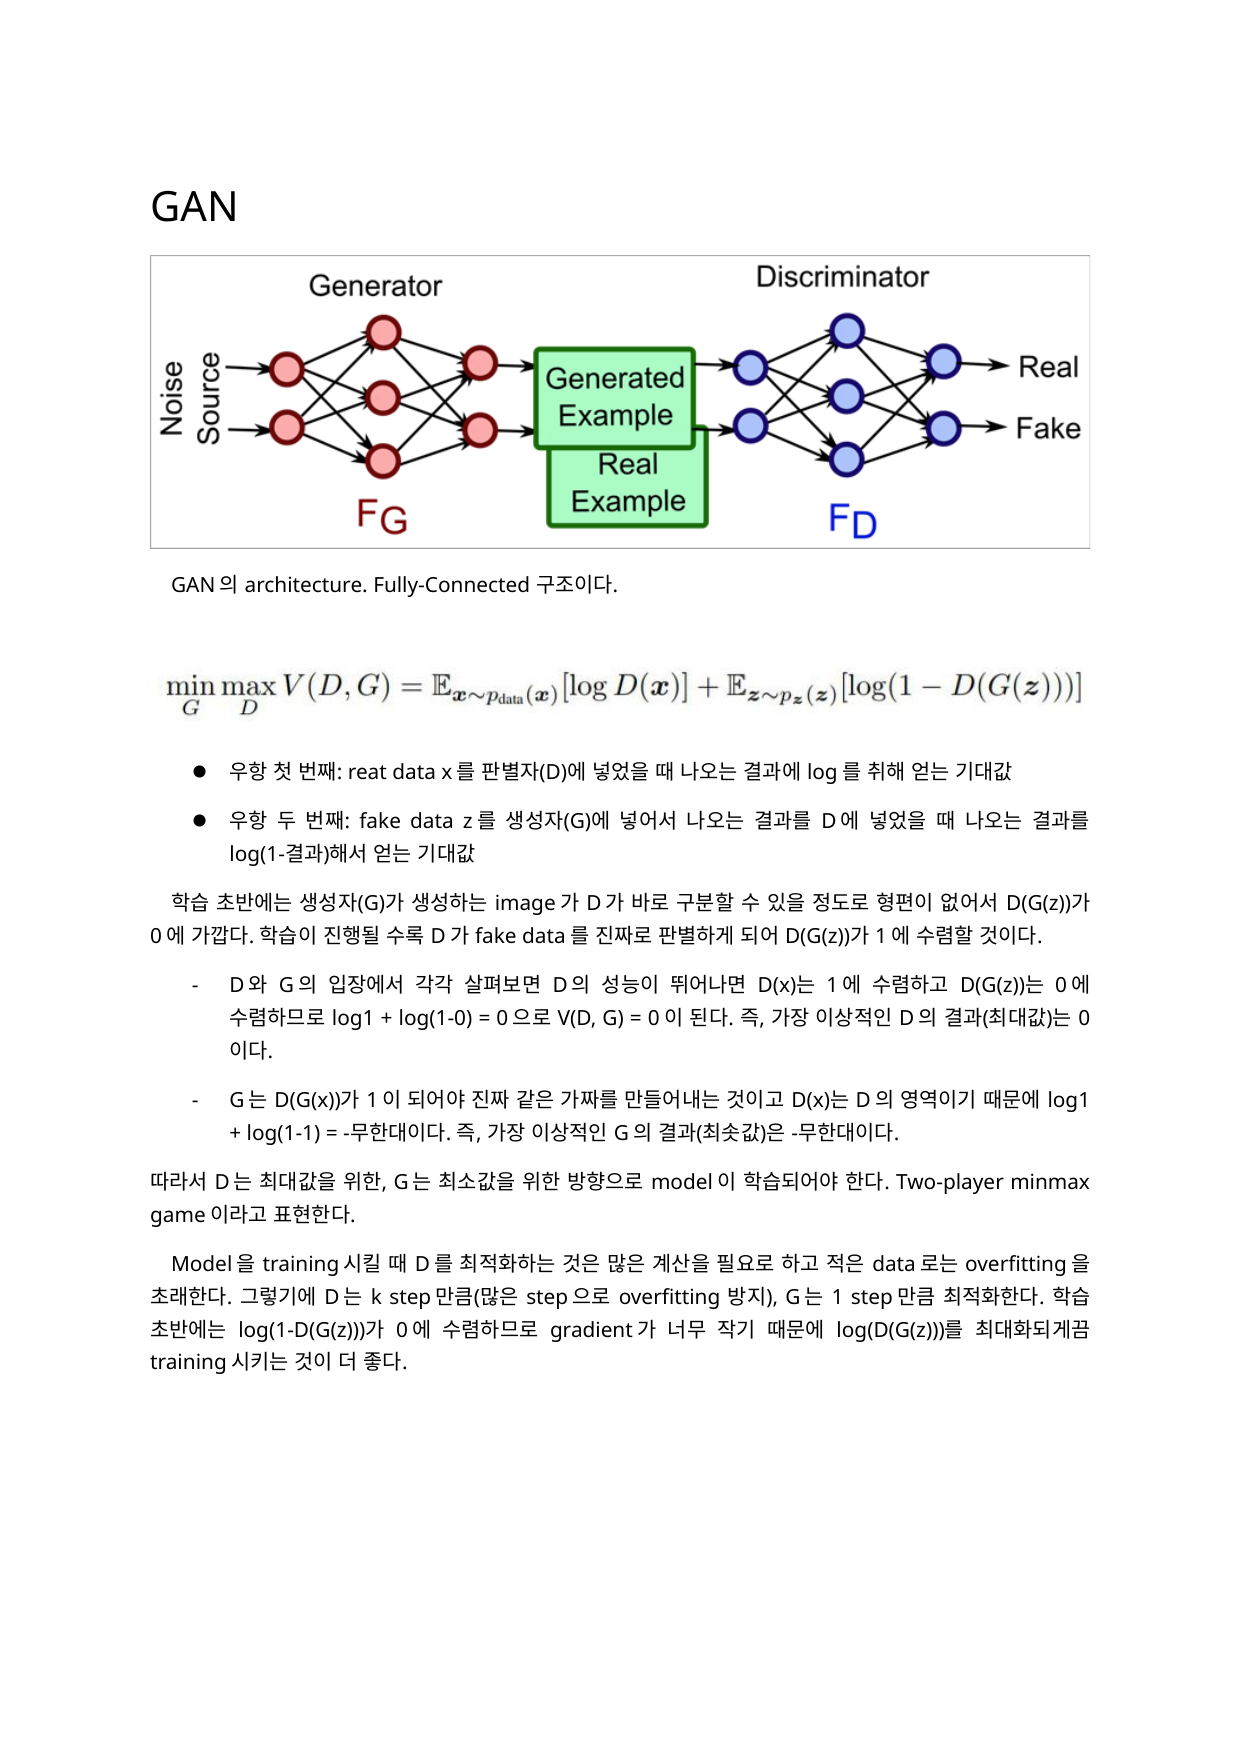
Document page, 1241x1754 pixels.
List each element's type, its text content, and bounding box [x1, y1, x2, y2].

text Model을 training시킬 때 D를 최적화하는 것은 많은 계산을 필요로 하고 적은 data로는 overfitting을 초래한다. 그렇기에 D는 k step만큼(많은 step으로 overfitting 방지), G는 1 step만큼 최적화한다. 학습 초반에는 log(1-D(G(z)))가 0에 수렴하므로 gradient가 너무 작기 때문에 log(D(G(z)))를 최대화되게끔 training시키는 것이 더 좋다. [150, 1247, 1090, 1376]
picture [150, 255, 1091, 549]
list 우항 첫 번째: reat data x를 판별자(D)에 넣었을 때 나오는 결과에 log를 취해 얻는 기대값 [192, 755, 1090, 785]
picture [150, 664, 1091, 736]
text GAN [150, 177, 1090, 234]
text 학습 초반에는 생성자(G)가 생성하는 image가 D가 바로 구분할 수 있을 정도로 형편이 없어서 D(G(z))가 0에 가깝다. 학습이 진행될 수록 D가 fake data를 진짜로 판별하게 되어 D(G(z))가 1에 수렴할 것이다. [150, 886, 1090, 949]
list 우항 두 번째: fake data z를 생성자(G)에 넣어서 나오는 결과를 D에 넣었을 때 나오는 결과를 log(1-결과)해서 얻는 기대값 [192, 804, 1090, 867]
text 따라서 D는 최대값을 위한, G는 최소값을 위한 방향으로 model이 학습되어야 한다. Two-player minmax game이라고 표현한다. [150, 1165, 1090, 1228]
list D와 G의 입장에서 각각 살펴보면 D의 성능이 뛰어나면 D(x)는 1에 수렴하고 D(G(z))는 0에 수렴하므로 log1 + log(1-0) = 0으로 V(D, G) = 0이 된다. 즉, 가장 이상적인 D의 결과(최대값)는 0이다. [192, 968, 1090, 1064]
text GAN의 architecture. Fully-Connected 구조이다. [150, 568, 1090, 598]
list G는 D(G(x))가 1이 되어야 진짜 같은 가짜를 만들어내는 것이고 D(x)는 D의 영역이기 때문에 log1 + log(1-1) = -무한대이다. 즉, 가장 이상적인 G의 결과(최솟값)은 -무한대이다. [192, 1083, 1090, 1146]
